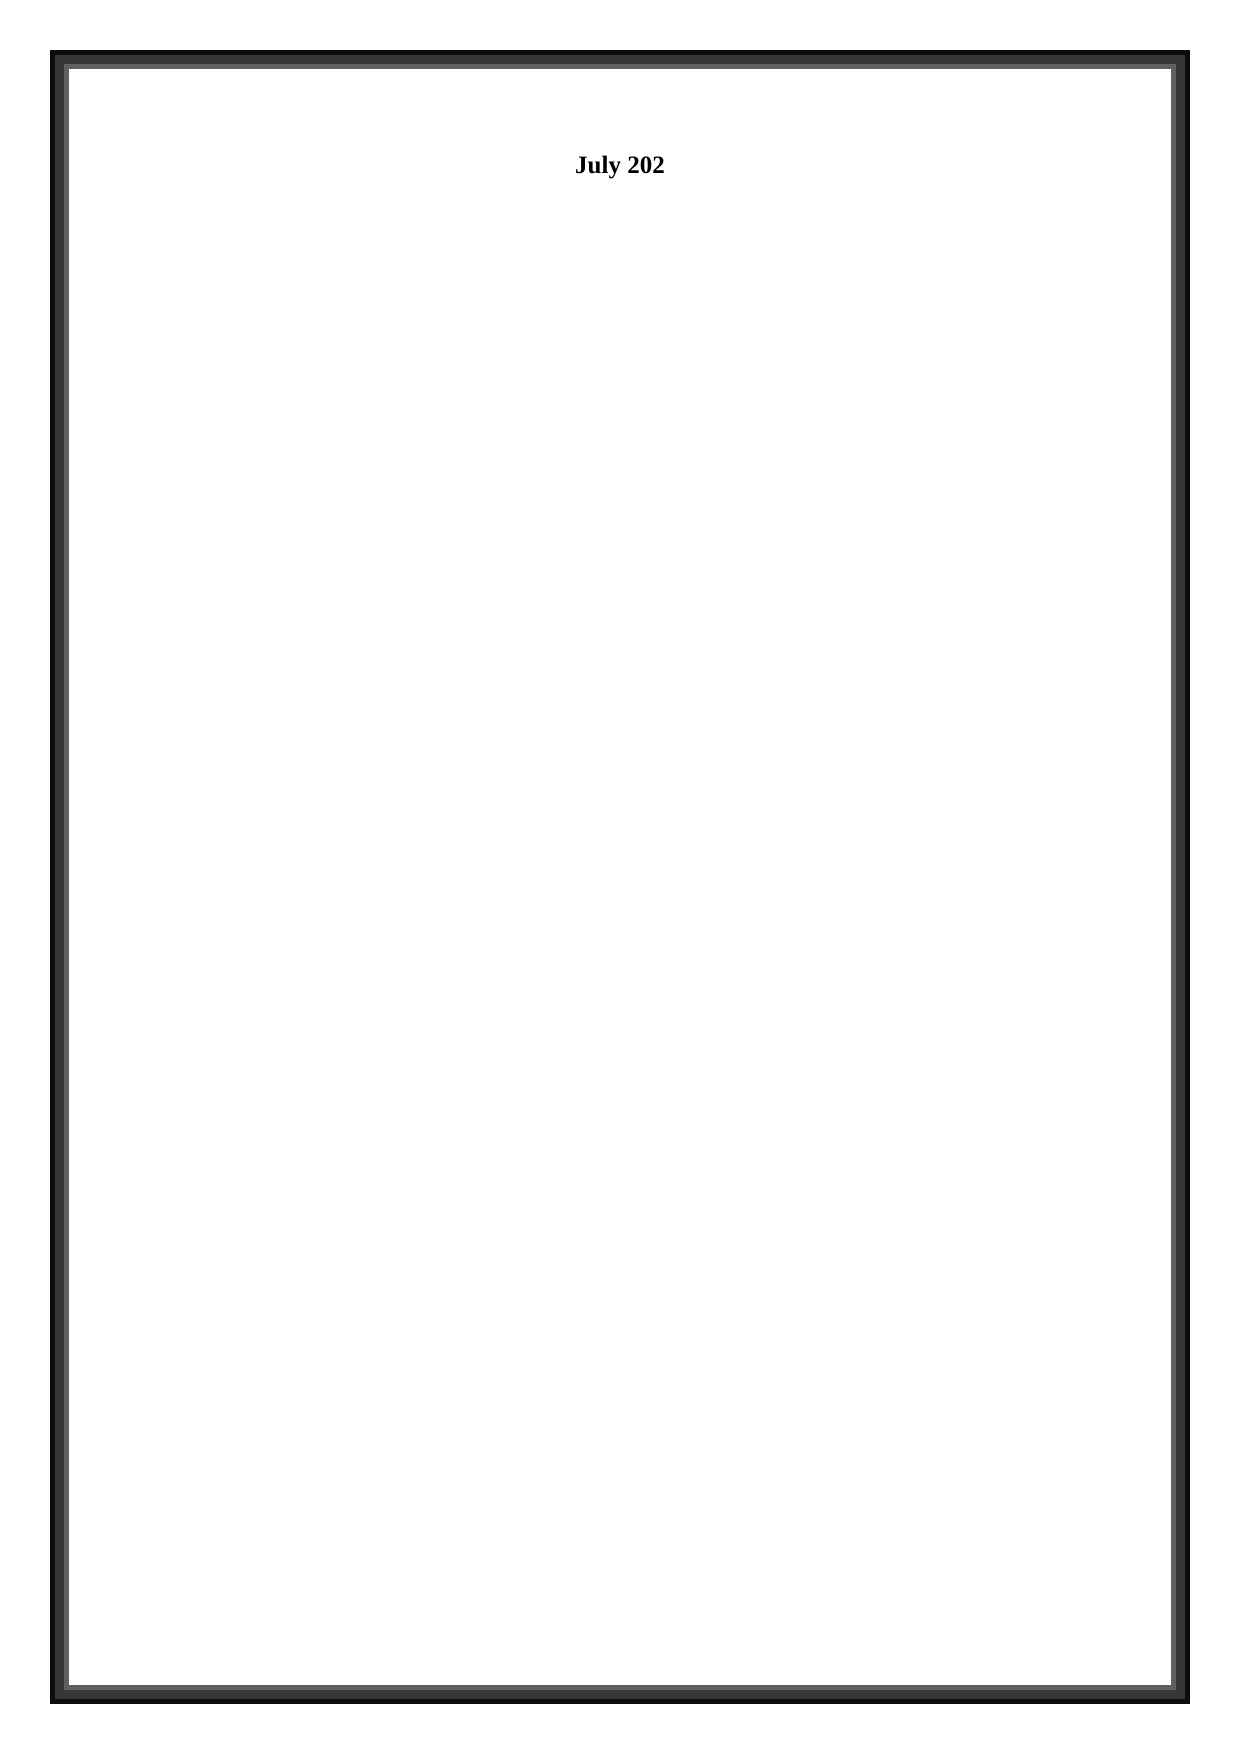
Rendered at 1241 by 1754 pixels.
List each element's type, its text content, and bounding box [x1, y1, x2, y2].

text July 202 [187, 150, 1053, 179]
